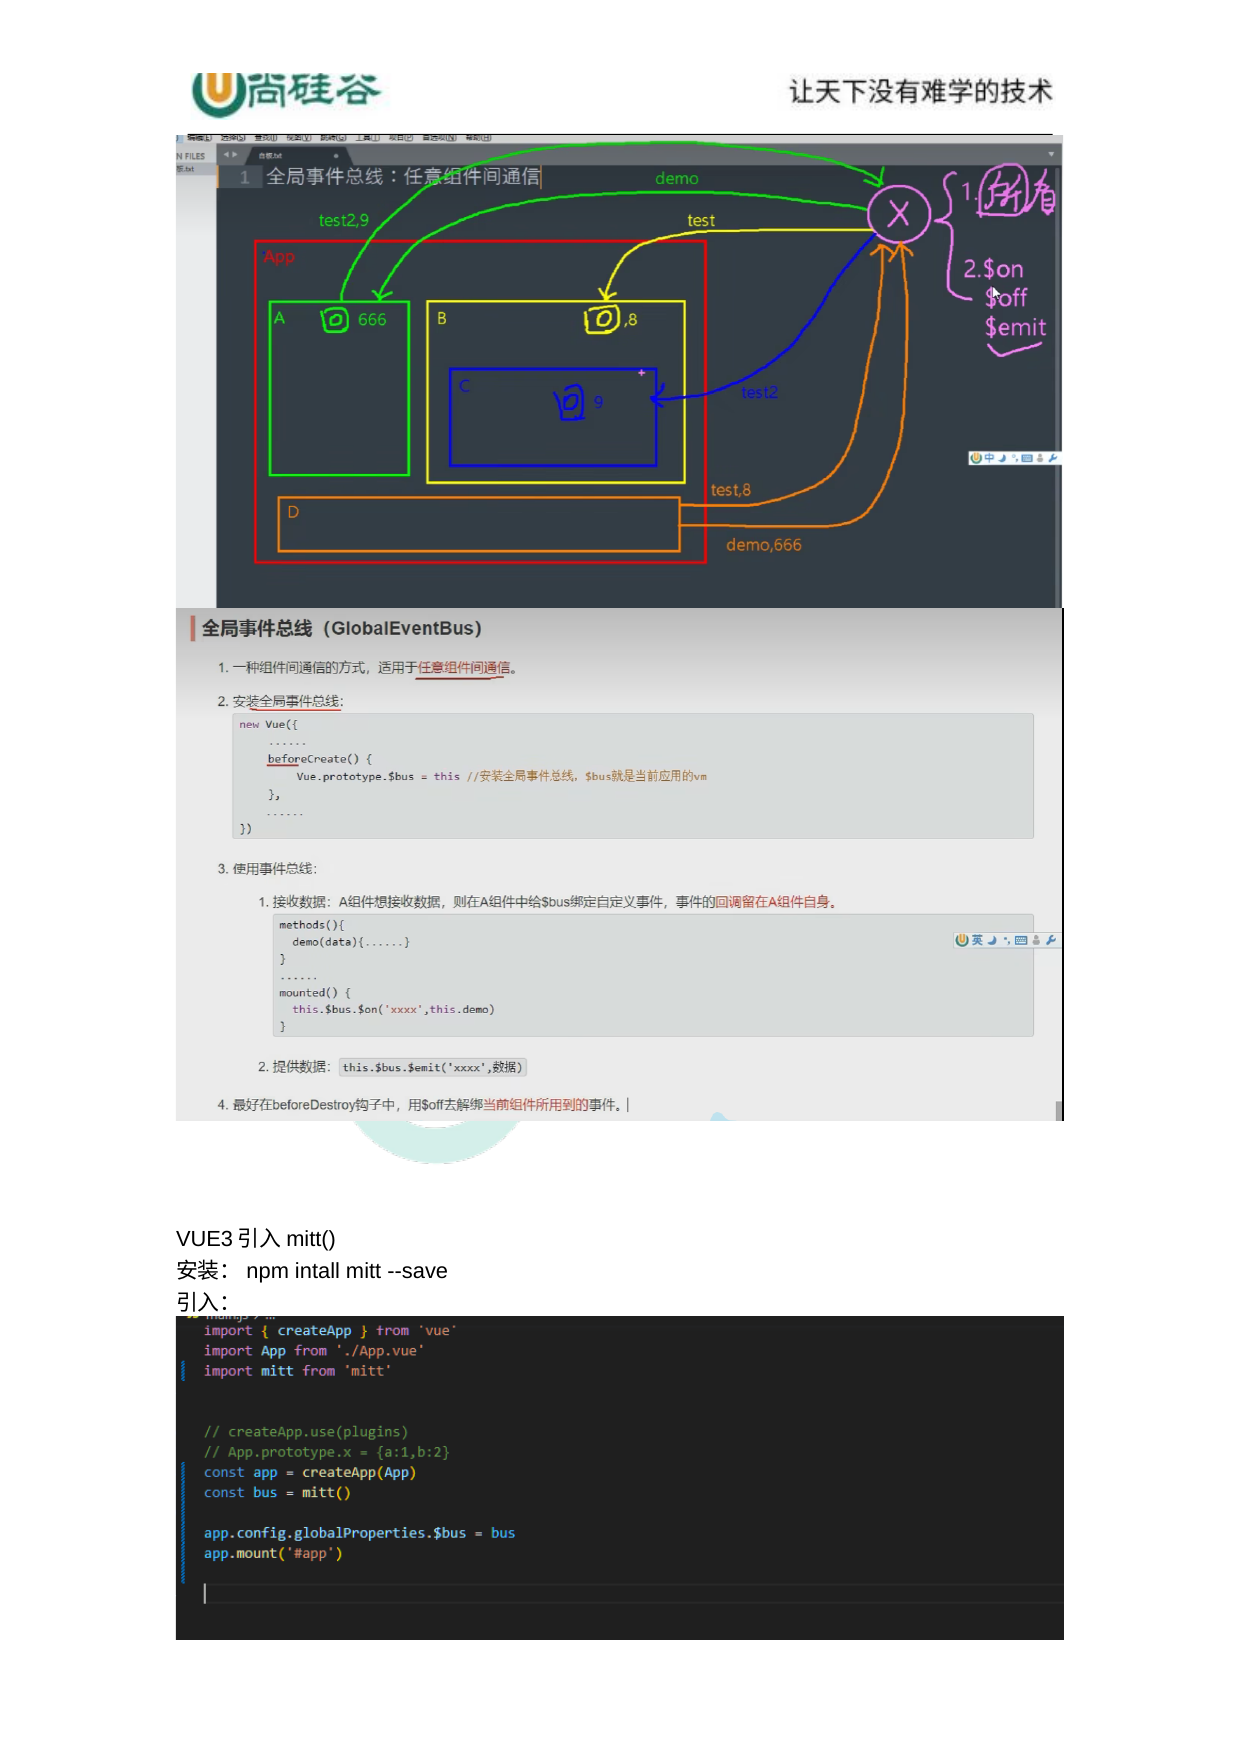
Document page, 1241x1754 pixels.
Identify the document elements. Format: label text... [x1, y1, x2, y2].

text 安装： npm intall mitt --save [176, 1253, 1064, 1284]
picture [175, 135, 1064, 1221]
text VUE3引入 mitt() [176, 1221, 1064, 1253]
picture [175, 1316, 1064, 1640]
text 引入： [176, 1284, 1064, 1316]
picture [190, 73, 1056, 120]
